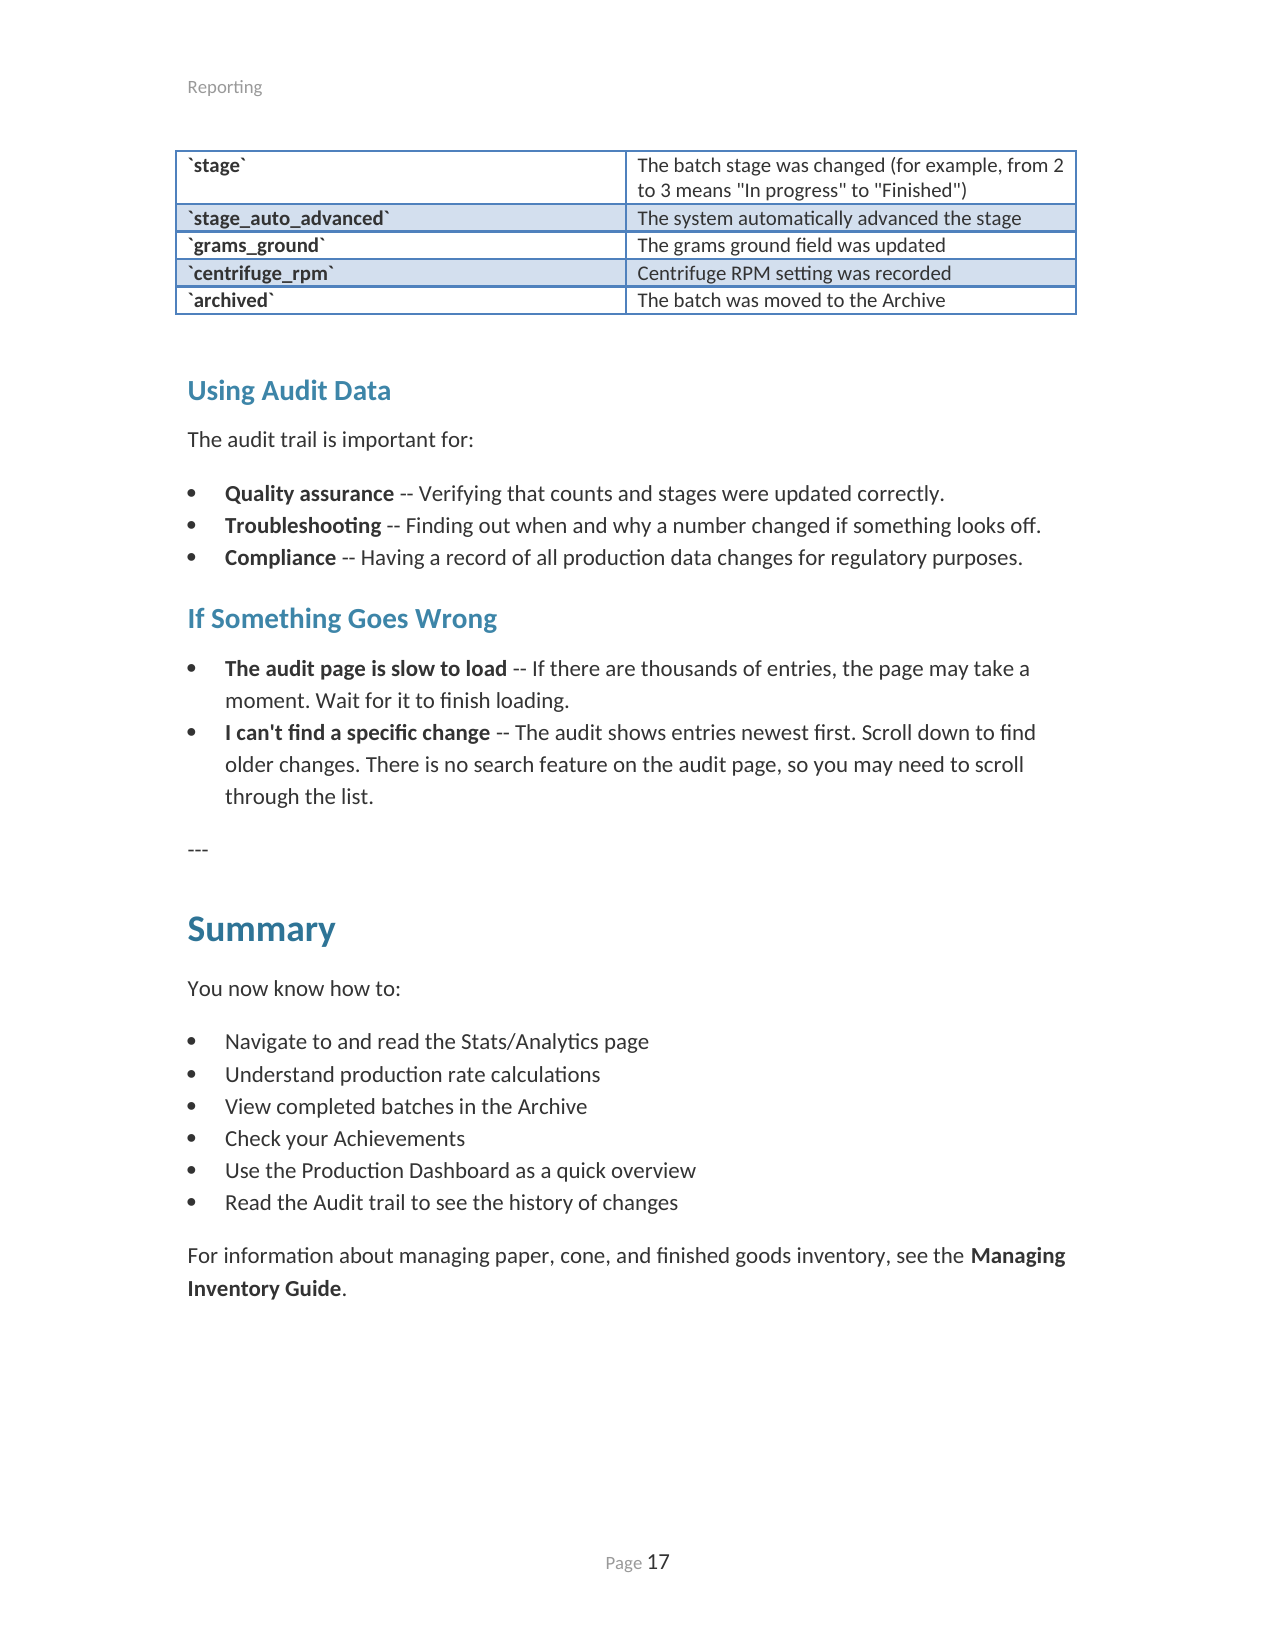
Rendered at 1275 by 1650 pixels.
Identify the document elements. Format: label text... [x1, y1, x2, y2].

list Troubleshooting -- Finding out when and why a number changed if something looks off. [187, 511, 1087, 539]
table_cell The grams ground field was updated [627, 233, 1075, 258]
subtitle Using Audit Data [187, 372, 1087, 408]
table_cell `stage_auto_advanced` [177, 205, 625, 230]
subtitle If Something Goes Wrong [187, 600, 1087, 636]
table_cell The system automatically advanced the stage [627, 205, 1075, 230]
text For information about managing paper, cone, and finished goods inventory, see the Managing Inventory Guide. [187, 1241, 1087, 1302]
list Read the Audit trail to see the history of changes [187, 1188, 1087, 1216]
table_cell `stage` [177, 152, 625, 203]
list Check your Achievements [187, 1124, 1087, 1152]
list Compliance -- Having a record of all production data changes for regulatory purposes. [187, 543, 1087, 571]
list Navigate to and read the Stats/Analytics page [187, 1027, 1087, 1056]
table_cell `grams_ground` [177, 233, 625, 258]
list I can't find a specific change -- The audit shows entries newest first. Scroll down to find older changes. There is no search feature on the audit page, so you may need to scroll through the list. [187, 718, 1087, 810]
list Quality assurance -- Verifying that counts and stages were updated correctly. [187, 479, 1087, 507]
table_cell Centrifuge RPM setting was recorded [627, 260, 1075, 285]
list Understand production rate calculations [187, 1060, 1087, 1088]
table_cell `centrifuge_rpm` [177, 260, 625, 285]
table_cell `archived` [177, 288, 625, 313]
text --- [187, 835, 1087, 863]
text The audit trail is important for: [187, 426, 1087, 454]
table_cell The batch was moved to the Archive [627, 288, 1075, 313]
list Use the Production Dashboard as a quick overview [187, 1156, 1087, 1184]
table_cell The batch stage was changed (for example, from 2 to 3 means "In progress" to "Finished") [627, 152, 1075, 203]
text You now know how to: [187, 974, 1087, 1002]
subtitle Summary [187, 905, 1087, 951]
list The audit page is slow to load -- If there are thousands of entries, the page may take a moment. Wait for it to finish loading. [187, 654, 1087, 714]
list View completed batches in the Archive [187, 1092, 1087, 1120]
